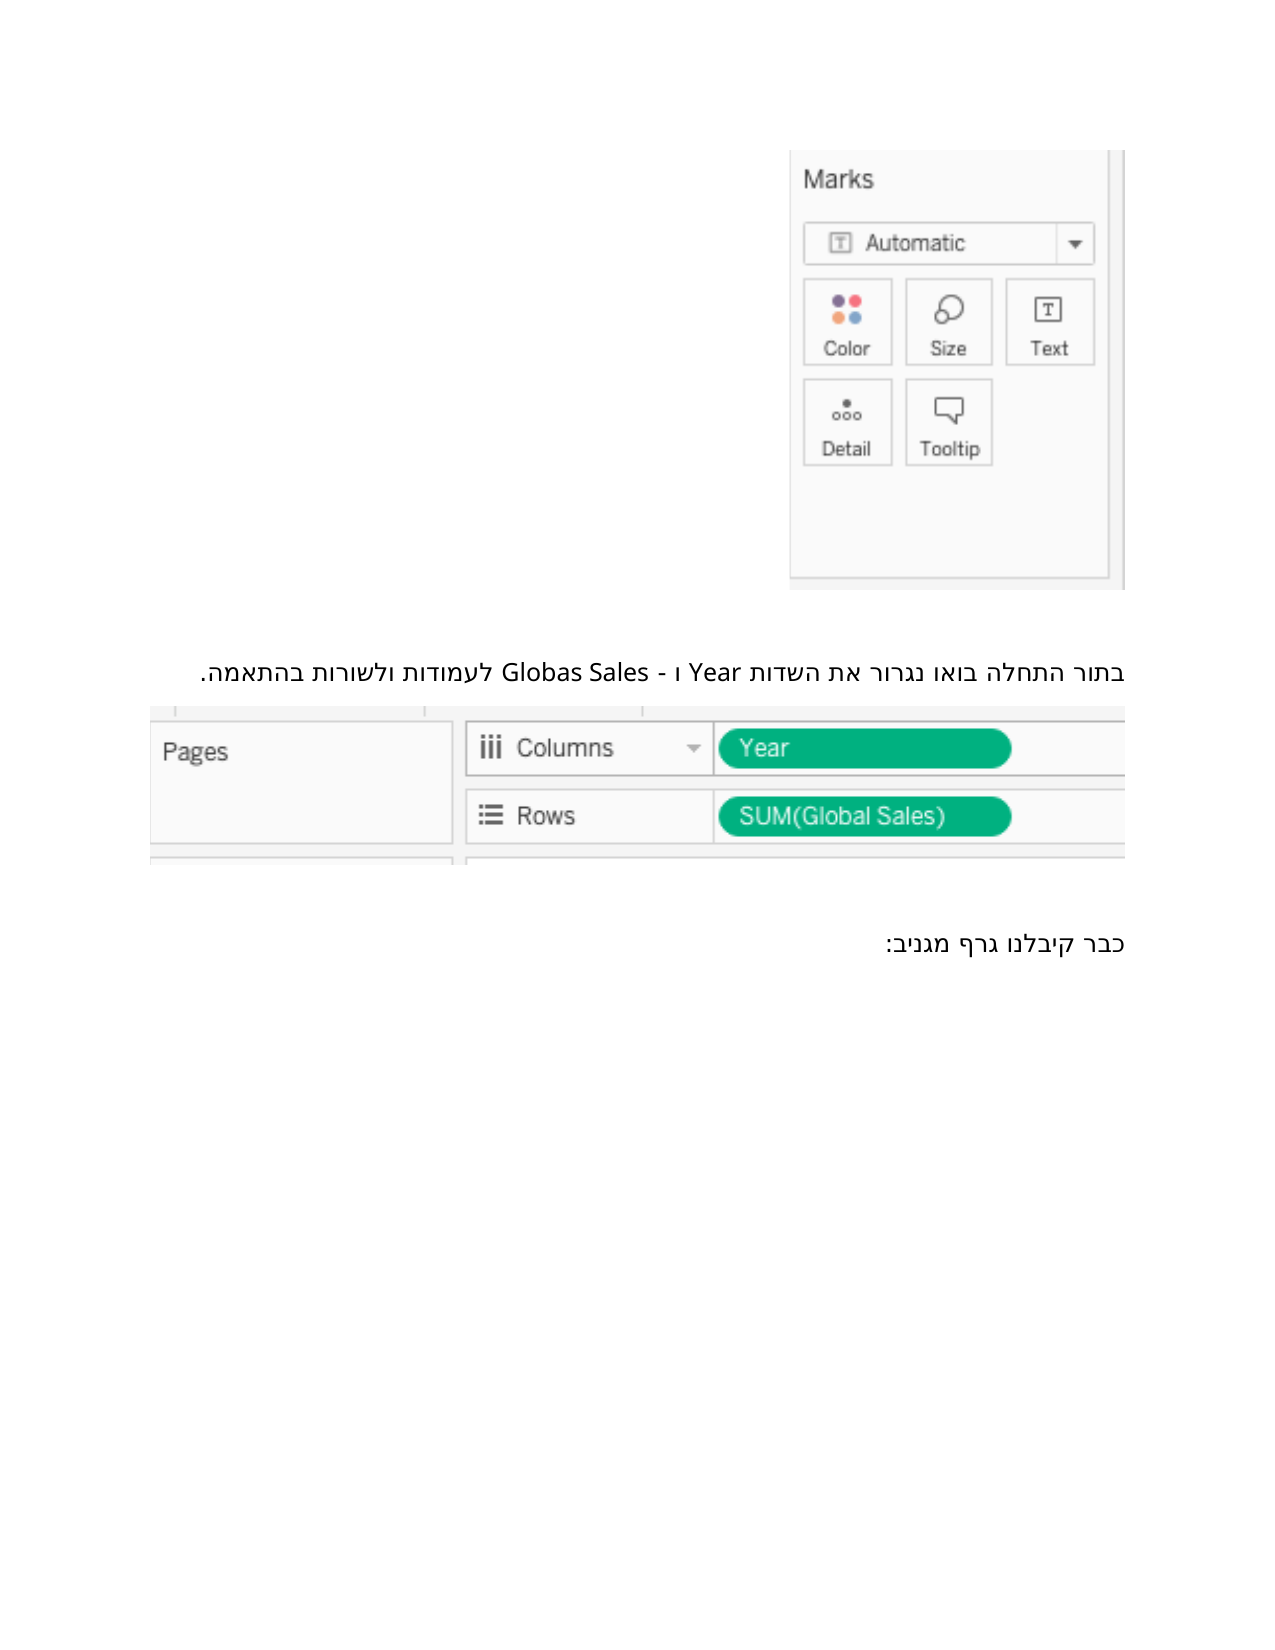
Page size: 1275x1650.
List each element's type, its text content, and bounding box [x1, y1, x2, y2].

picture [789, 150, 1125, 590]
text בתור התחלה בואו נגרור את השדות Year ו - Globas Sales לעמודות ולשורות בהתאמה. [150, 655, 1125, 689]
picture [150, 706, 1125, 865]
text כבר קיבלנו גרף מגניב: [150, 930, 1125, 959]
